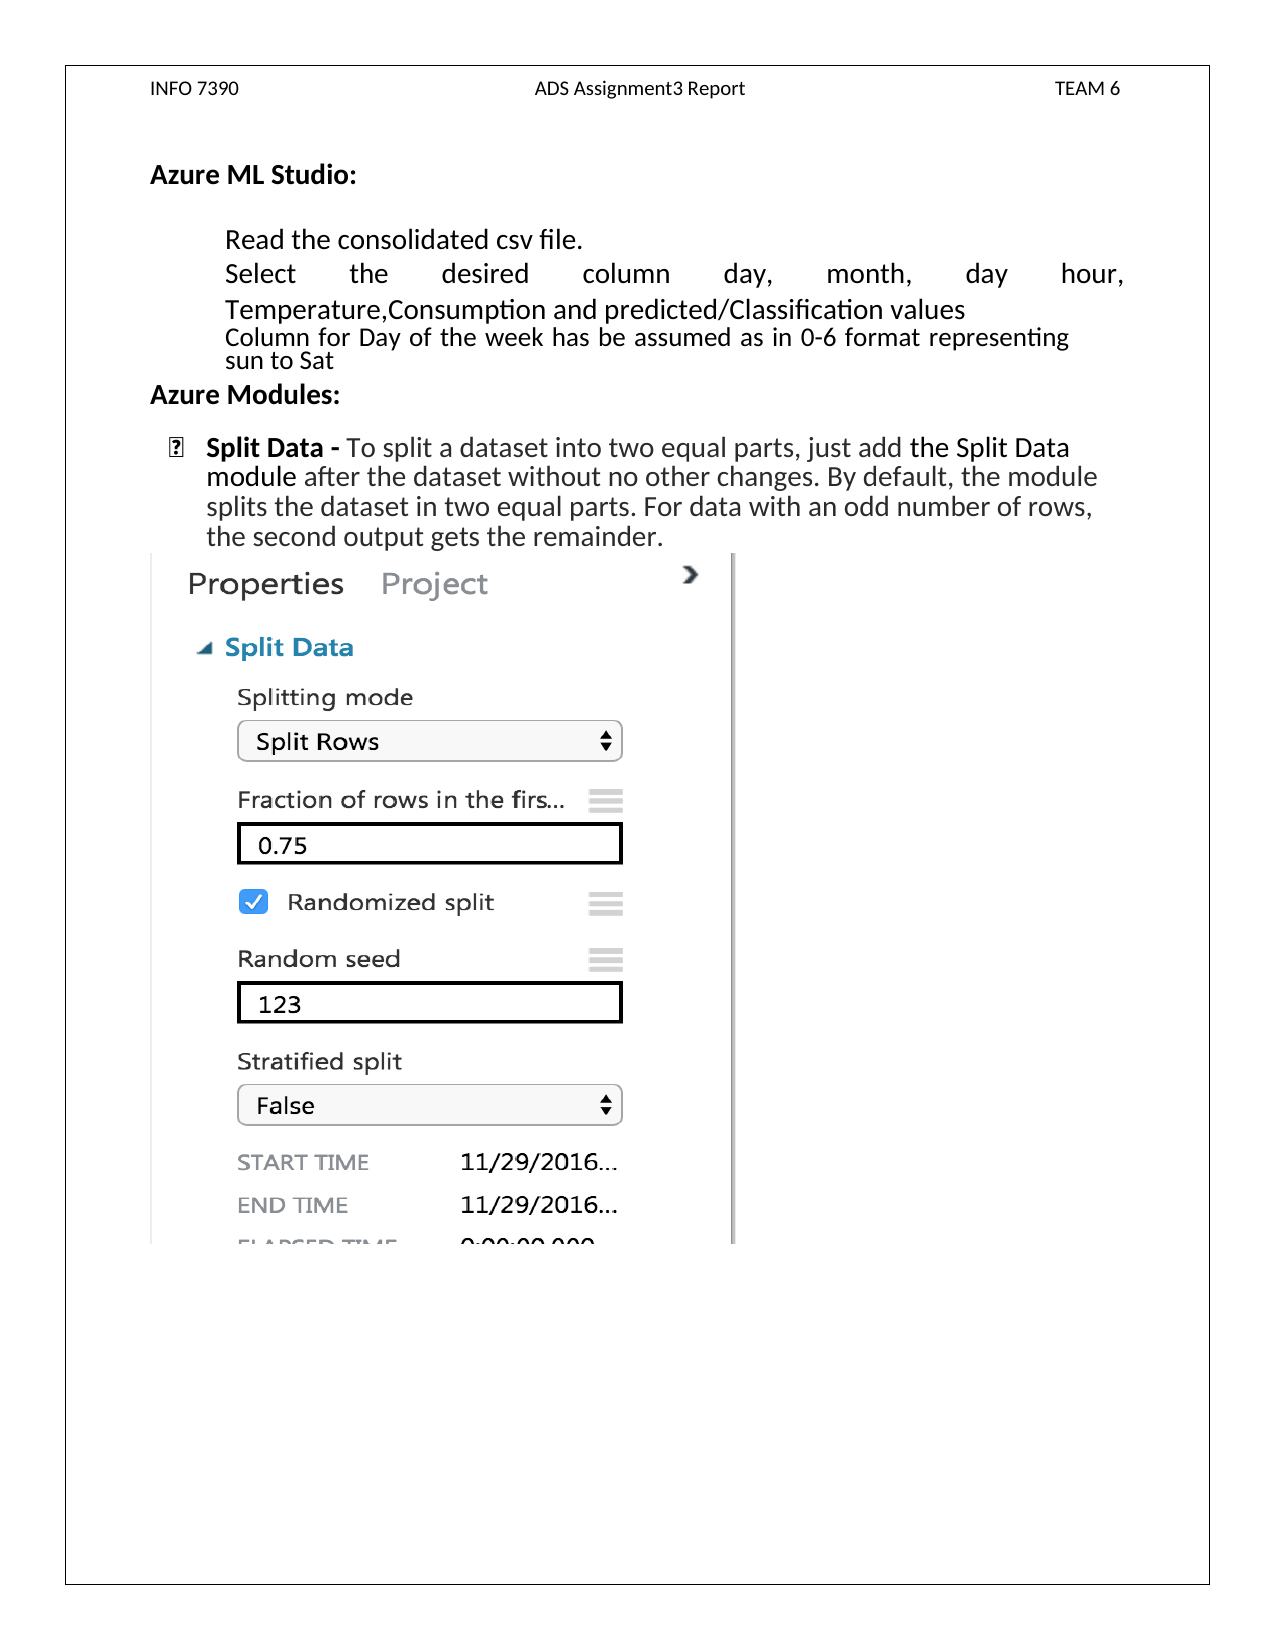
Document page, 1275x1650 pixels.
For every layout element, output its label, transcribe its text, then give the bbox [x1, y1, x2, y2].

picture [150, 553, 736, 1244]
text Azure Modules: [150, 376, 1125, 412]
text Column for Day of the week has be assumed as in 0-6 format representing sun to Sat [225, 326, 1071, 376]
text Azure ML Studio: [150, 156, 1125, 191]
text Read the consolidated csv file. [225, 227, 1125, 255]
list Split Data - To split a dataset into two equal parts, just add the Split Data module after the dataset without no other changes. By default, the module splits the dataset in two equal parts. For data with an odd number of rows, the second output gets the remainder. [169, 433, 1117, 554]
text Select the desired column day, month, day hour, Temperature,Consumption and predicted/Classification values [225, 255, 1125, 326]
